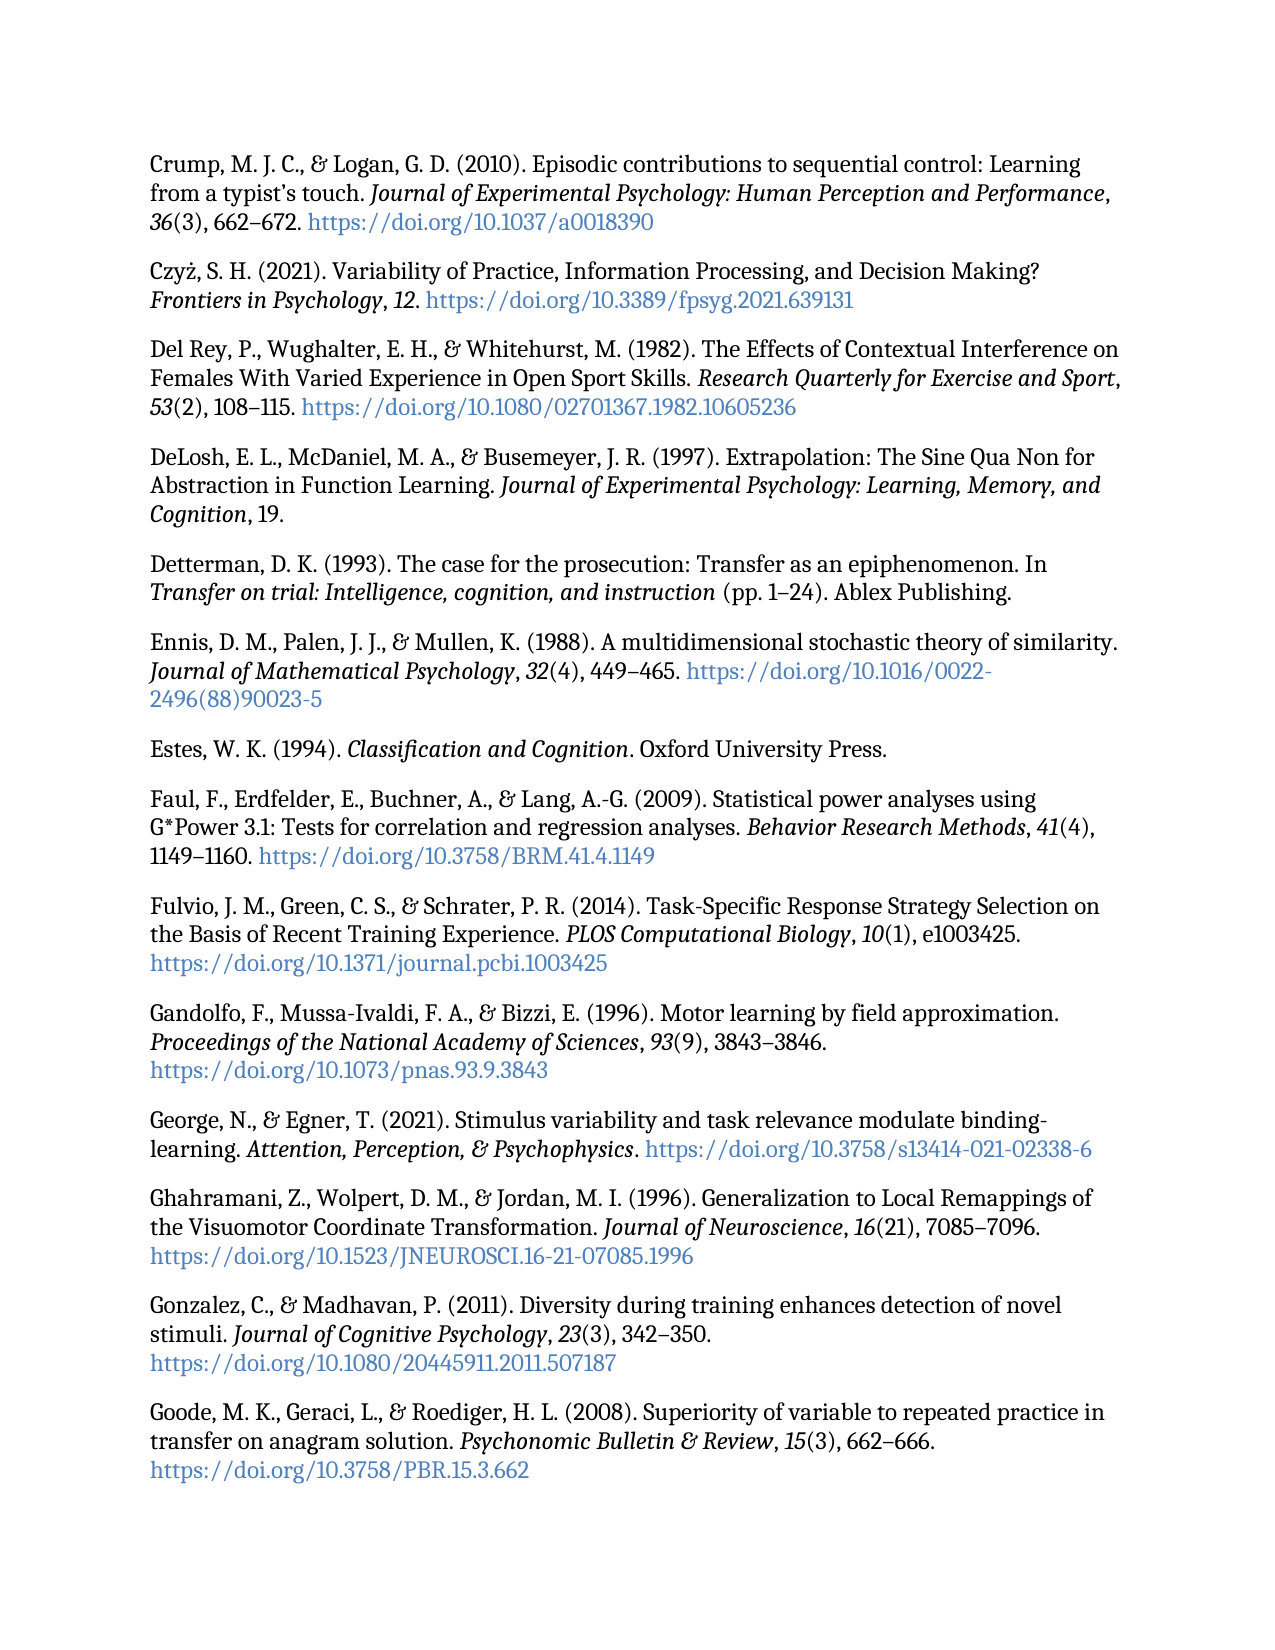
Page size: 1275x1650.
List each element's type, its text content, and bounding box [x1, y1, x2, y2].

text Estes, W. K. (1994). Classification and Cognition. Oxford University Press. [150, 735, 1125, 764]
text Del Rey, P., Wughalter, E. H., & Whitehurst, M. (1982). The Effects of Contextual Interference on Females With Varied Experience in Open Sport Skills. Research Quarterly for Exercise and Sport, 53(2), 108–115. https://doi.org/10.1080/02701367.1982.10605236 [150, 335, 1125, 422]
text George, N., & Egner, T. (2021). Stimulus variability and task relevance modulate binding-learning. Attention, Perception, & Psychophysics. https://doi.org/10.3758/s13414-021-02338-6 [150, 1106, 1125, 1163]
text Detterman, D. K. (1993). The case for the prosecution: Transfer as an epiphenomenon. In Transfer on trial: Intelligence, cognition, and instruction (pp. 1–24). Ablex Publishing. [150, 549, 1125, 607]
text Ghahramani, Z., Wolpert, D. M., & Jordan, M. I. (1996). Generalization to Local Remappings of the Visuomotor Coordinate Transformation. Journal of Neuroscience, 16(21), 7085–7096. https://doi.org/10.1523/JNEUROSCI.16-21-07085.1996 [150, 1184, 1125, 1270]
text Crump, M. J. C., & Logan, G. D. (2010). Episodic contributions to sequential control: Learning from a typist’s touch. Journal of Experimental Psychology: Human Perception and Performance, 36(3), 662–672. https://doi.org/10.1037/a0018390 [150, 150, 1125, 236]
text DeLosh, E. L., McDaniel, M. A., & Busemeyer, J. R. (1997). Extrapolation: The Sine Qua Non for Abstraction in Function Learning. Journal of Experimental Psychology: Learning, Memory, and Cognition, 19. [150, 442, 1125, 529]
text Czyż, S. H. (2021). Variability of Practice, Information Processing, and Decision Making? Frontiers in Psychology, 12. https://doi.org/10.3389/fpsyg.2021.639131 [150, 257, 1125, 314]
text Ennis, D. M., Palen, J. J., & Mullen, K. (1988). A multidimensional stochastic theory of similarity. Journal of Mathematical Psychology, 32(4), 449–465. https://doi.org/10.1016/0022-2496(88)90023-5 [150, 628, 1125, 714]
text Goode, M. K., Geraci, L., & Roediger, H. L. (2008). Superiority of variable to repeated practice in transfer on anagram solution. Psychonomic Bulletin & Review, 15(3), 662–666. https://doi.org/10.3758/PBR.15.3.662 [150, 1398, 1125, 1484]
text Gonzalez, C., & Madhavan, P. (2011). Diversity during training enhances detection of novel stimuli. Journal of Cognitive Psychology, 23(3), 342–350. https://doi.org/10.1080/20445911.2011.507187 [150, 1291, 1125, 1377]
text Fulvio, J. M., Green, C. S., & Schrater, P. R. (2014). Task-Specific Response Strategy Selection on the Basis of Recent Training Experience. PLOS Computational Biology, 10(1), e1003425. https://doi.org/10.1371/journal.pcbi.1003425 [150, 892, 1125, 978]
text Faul, F., Erdfelder, E., Buchner, A., & Lang, A.-G. (2009). Statistical power analyses using G*Power 3.1: Tests for correlation and regression analyses. Behavior Research Methods, 41(4), 1149–1160. https://doi.org/10.3758/BRM.41.4.1149 [150, 784, 1125, 871]
text Gandolfo, F., Mussa-Ivaldi, F. A., & Bizzi, E. (1996). Motor learning by field approximation. Proceedings of the National Academy of Sciences, 93(9), 3843–3846. https://doi.org/10.1073/pnas.93.9.3843 [150, 999, 1125, 1085]
